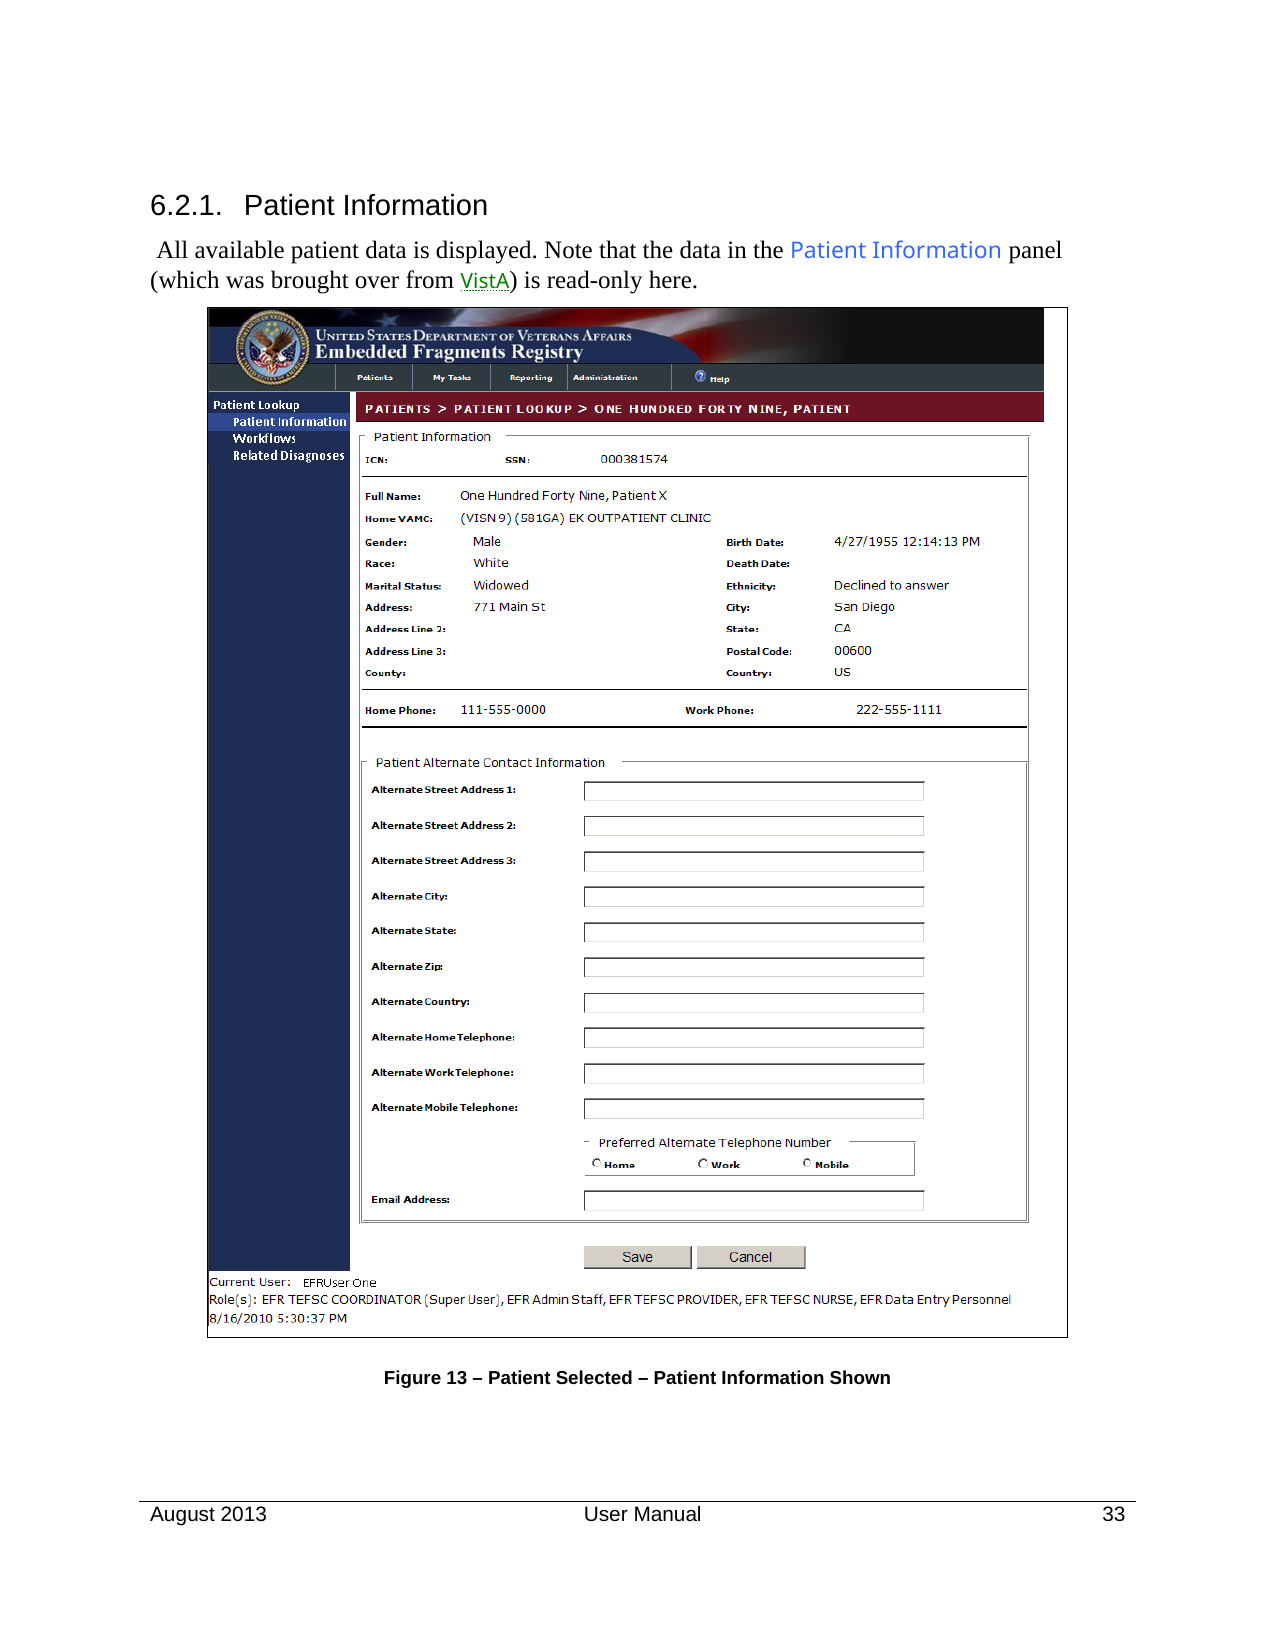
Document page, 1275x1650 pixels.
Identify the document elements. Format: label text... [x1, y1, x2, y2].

text Figure 13 – Patient Selected – Patient Information Shown [150, 1367, 1125, 1389]
text All available patient data is displayed. Note that the data in the Patient Information panel (which was brought over from VistA) is read-only here. [150, 233, 1125, 294]
picture [208, 308, 1067, 1337]
subtitle Patient Information [150, 187, 1125, 221]
